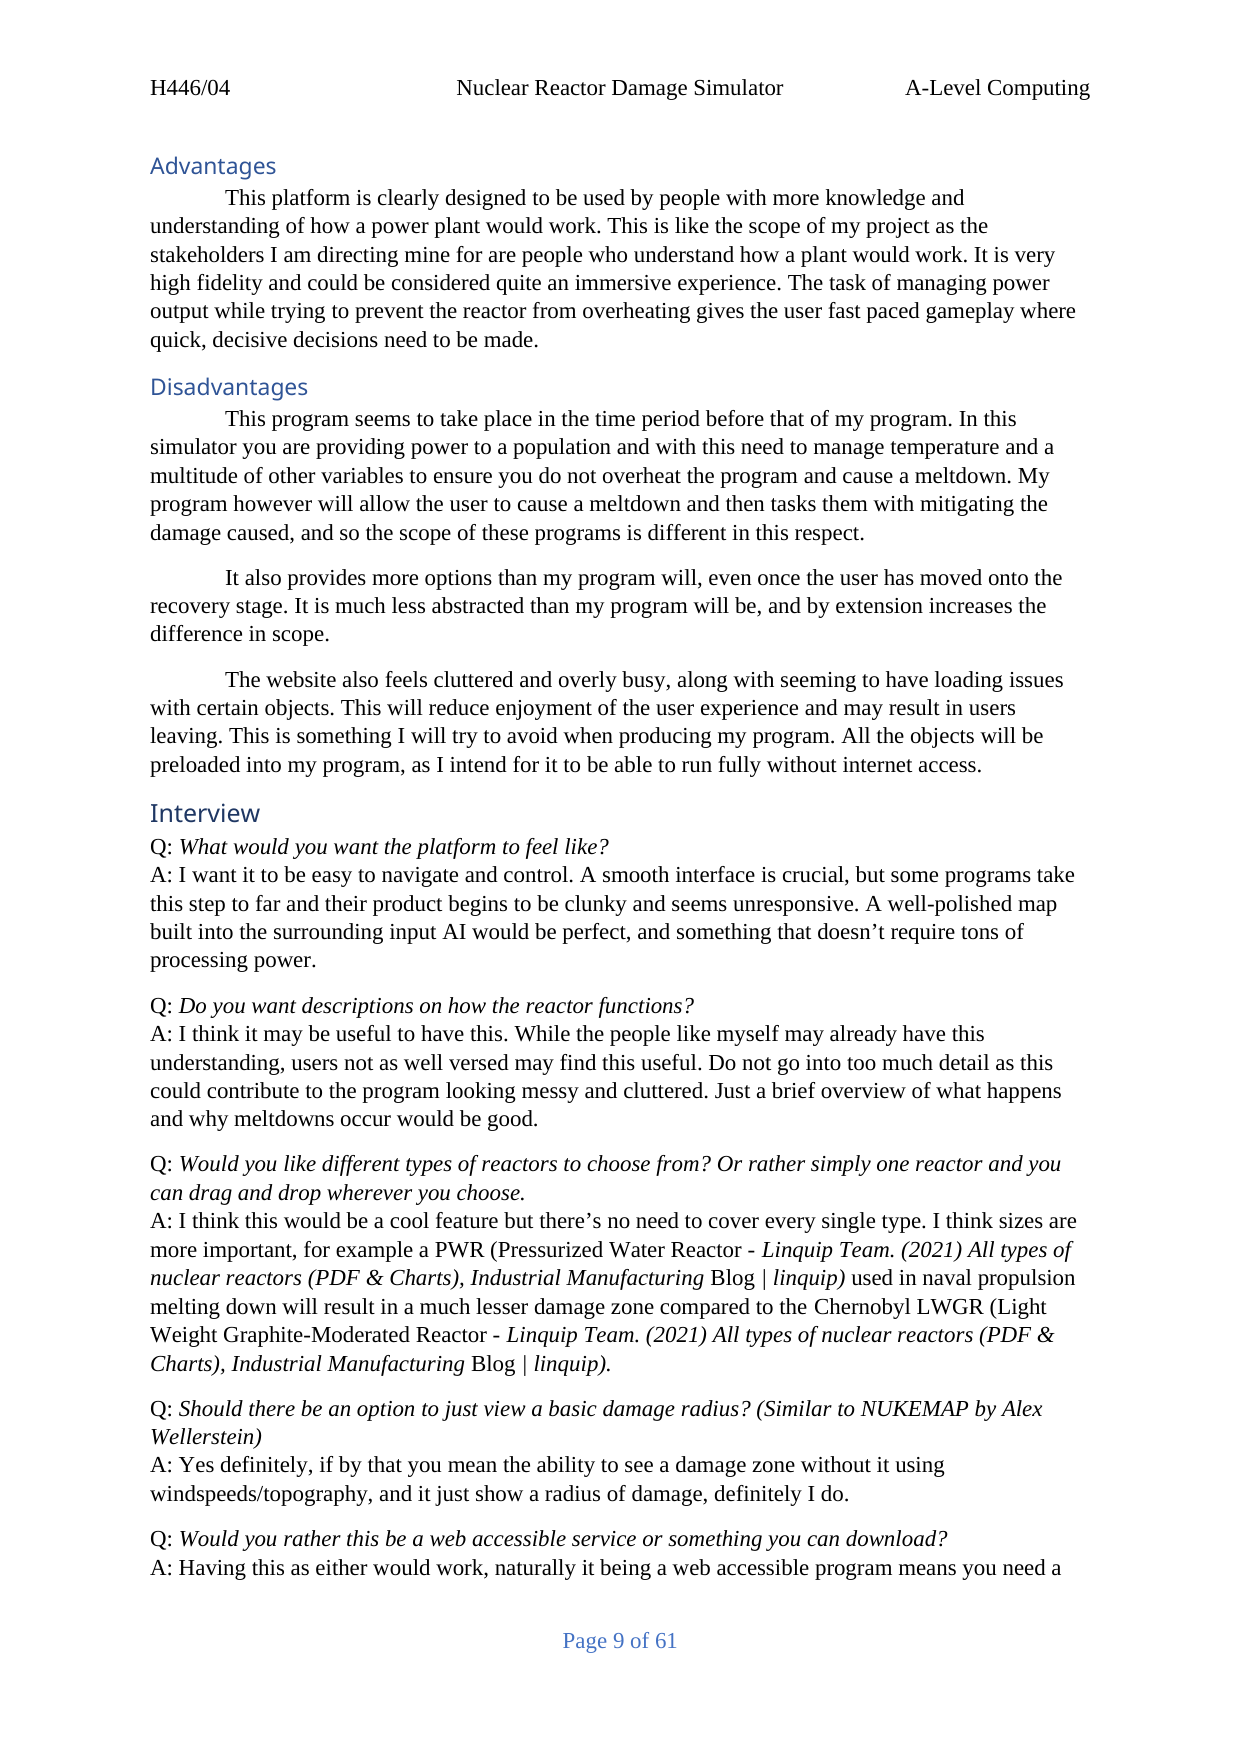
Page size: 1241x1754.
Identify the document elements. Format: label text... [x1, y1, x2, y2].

text Q: What would you want the platform to feel like? A: I want it to be easy to navigate and control. A smooth interface is crucial, but some programs take this step to far and their product begins to be clunky and seems unresponsive. A well-polished map built into the surrounding input AI would be perfect, and something that doesn’t require tons of processing power. [150, 833, 1090, 973]
text This platform is clearly designed to be used by people with more knowledge and understanding of how a power plant would work. This is like the scope of my project as the stakeholders I am directing mine for are people who understand how a plant would work. It is very high fidelity and could be considered quite an immersive experience. The task of managing power output while trying to prevent the reactor from overheating gives the user fast paced gameplay where quick, decisive decisions need to be made. [150, 184, 1090, 352]
subtitle Disadvantages [150, 371, 1090, 402]
subtitle Advantages [150, 150, 1090, 181]
subtitle Interview [150, 796, 1090, 830]
text It also provides more options than my program will, even once the user has moved onto the recovery stage. It is much less abstracted than my program will be, and by extension increases the difference in scope. [150, 564, 1090, 647]
text This program seems to take place in the time period before that of my program. In this simulator you are providing power to a population and with this need to manage temperature and a multitude of other variables to ensure you do not overheat the program and cause a meltdown. My program however will allow the user to cause a meltdown and then tasks them with mitigating the damage caused, and so the scope of these programs is different in this respect. [150, 405, 1090, 545]
text The website also feels cluttered and overly busy, along with seeming to have loading issues with certain objects. This will reduce enjoyment of the user experience and may result in users leaving. This is something I will try to avoid when producing my program. All the objects will be preloaded into my program, as I intend for it to be able to run fully without internet access. [150, 666, 1090, 777]
text Q: Would you like different types of reactors to choose from? Or rather simply one reactor and you can drag and drop wherever you choose. A: I think this would be a cool feature but there’s no need to cover every single type. I think sizes are more important, for example a PWR (Pressurized Water Reactor - Linquip Team. (2021) All types of nuclear reactors (PDF & Charts), Industrial Manufacturing Blog | linquip) used in naval propulsion melting down will result in a much lesser damage zone compared to the Chernobyl LWGR (Light Weight Graphite-Moderated Reactor - Linquip Team. (2021) All types of nuclear reactors (PDF & Charts), Industrial Manufacturing Blog | linquip). [150, 1151, 1090, 1376]
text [150, 1525, 1090, 1580]
text Q: Should there be an option to just view a basic damage radius? (Similar to NUKEMAP by Alex Wellerstein) A: Yes definitely, if by that you mean the ability to see a damage zone without it using windspeeds/topography, and it just show a radius of damage, definitely I do. [150, 1395, 1090, 1506]
text Q: Do you want descriptions on how the reactor functions? A: I think it may be useful to have this. While the people like myself may already have this understanding, users not as well versed may find this useful. Do not go into too much detail as this could contribute to the program looking messy and cluttered. Just a brief overview of what happens and why meltdowns occur would be good. [150, 992, 1090, 1132]
